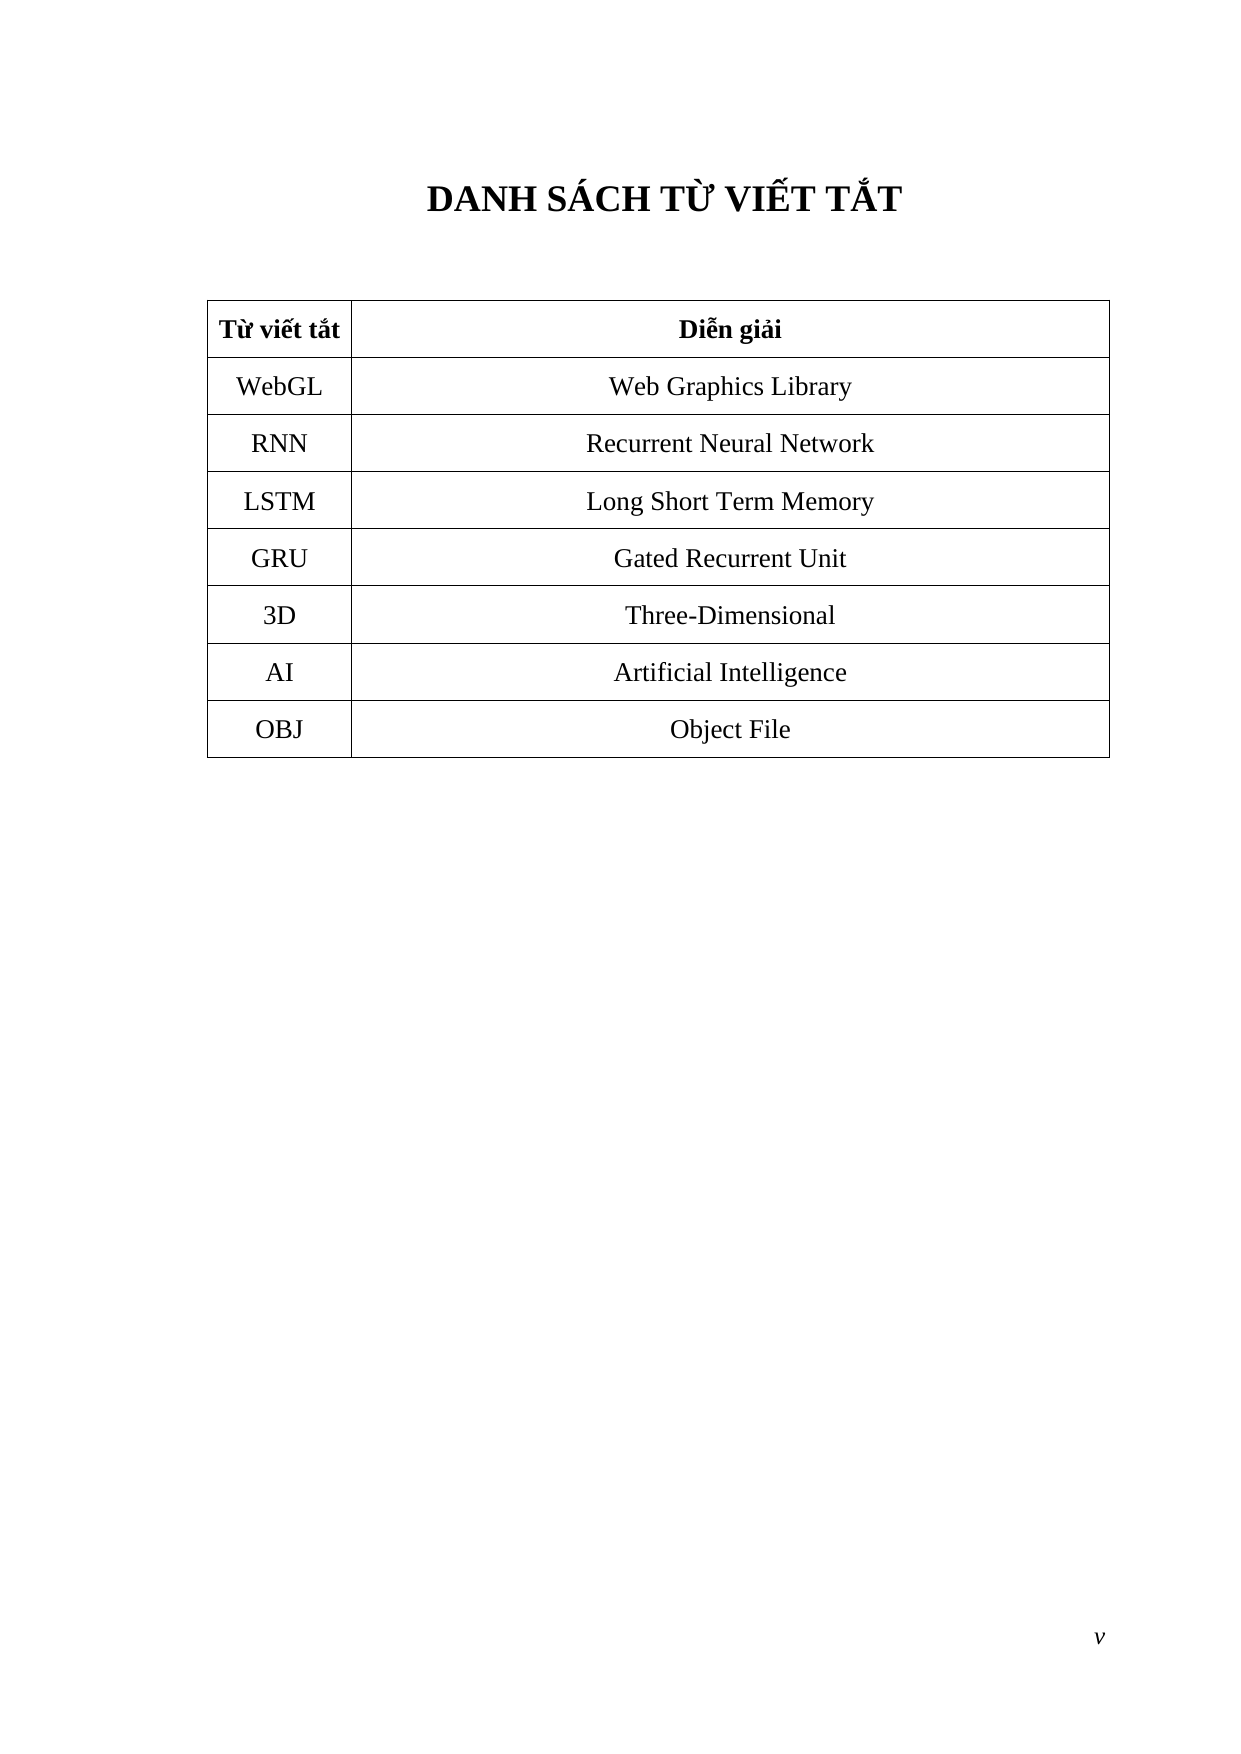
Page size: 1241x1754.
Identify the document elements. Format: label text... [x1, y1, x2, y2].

text DANH SÁCH TỪ VIẾT TẮT [207, 177, 1122, 220]
table_cell Long Short Term Memory [352, 472, 1109, 528]
table_cell Gated Recurrent Unit [352, 529, 1109, 585]
table_cell Recurrent Neural Network [352, 415, 1109, 471]
table_cell LSTM [208, 472, 351, 528]
table_cell AI [208, 644, 351, 700]
table_cell 3D [208, 586, 351, 643]
table_cell RNN [208, 415, 351, 471]
table_cell Object File [352, 701, 1109, 757]
table_cell GRU [208, 529, 351, 585]
table_cell OBJ [208, 701, 351, 757]
table_cell Three-Dimensional [352, 586, 1109, 643]
table_cell Artificial Intelligence [352, 644, 1109, 700]
table_cell Web Graphics Library [352, 358, 1109, 414]
table_header Diễn giải [352, 301, 1109, 357]
table_cell WebGL [208, 358, 351, 414]
table_header Từ viết tắt [208, 301, 351, 357]
